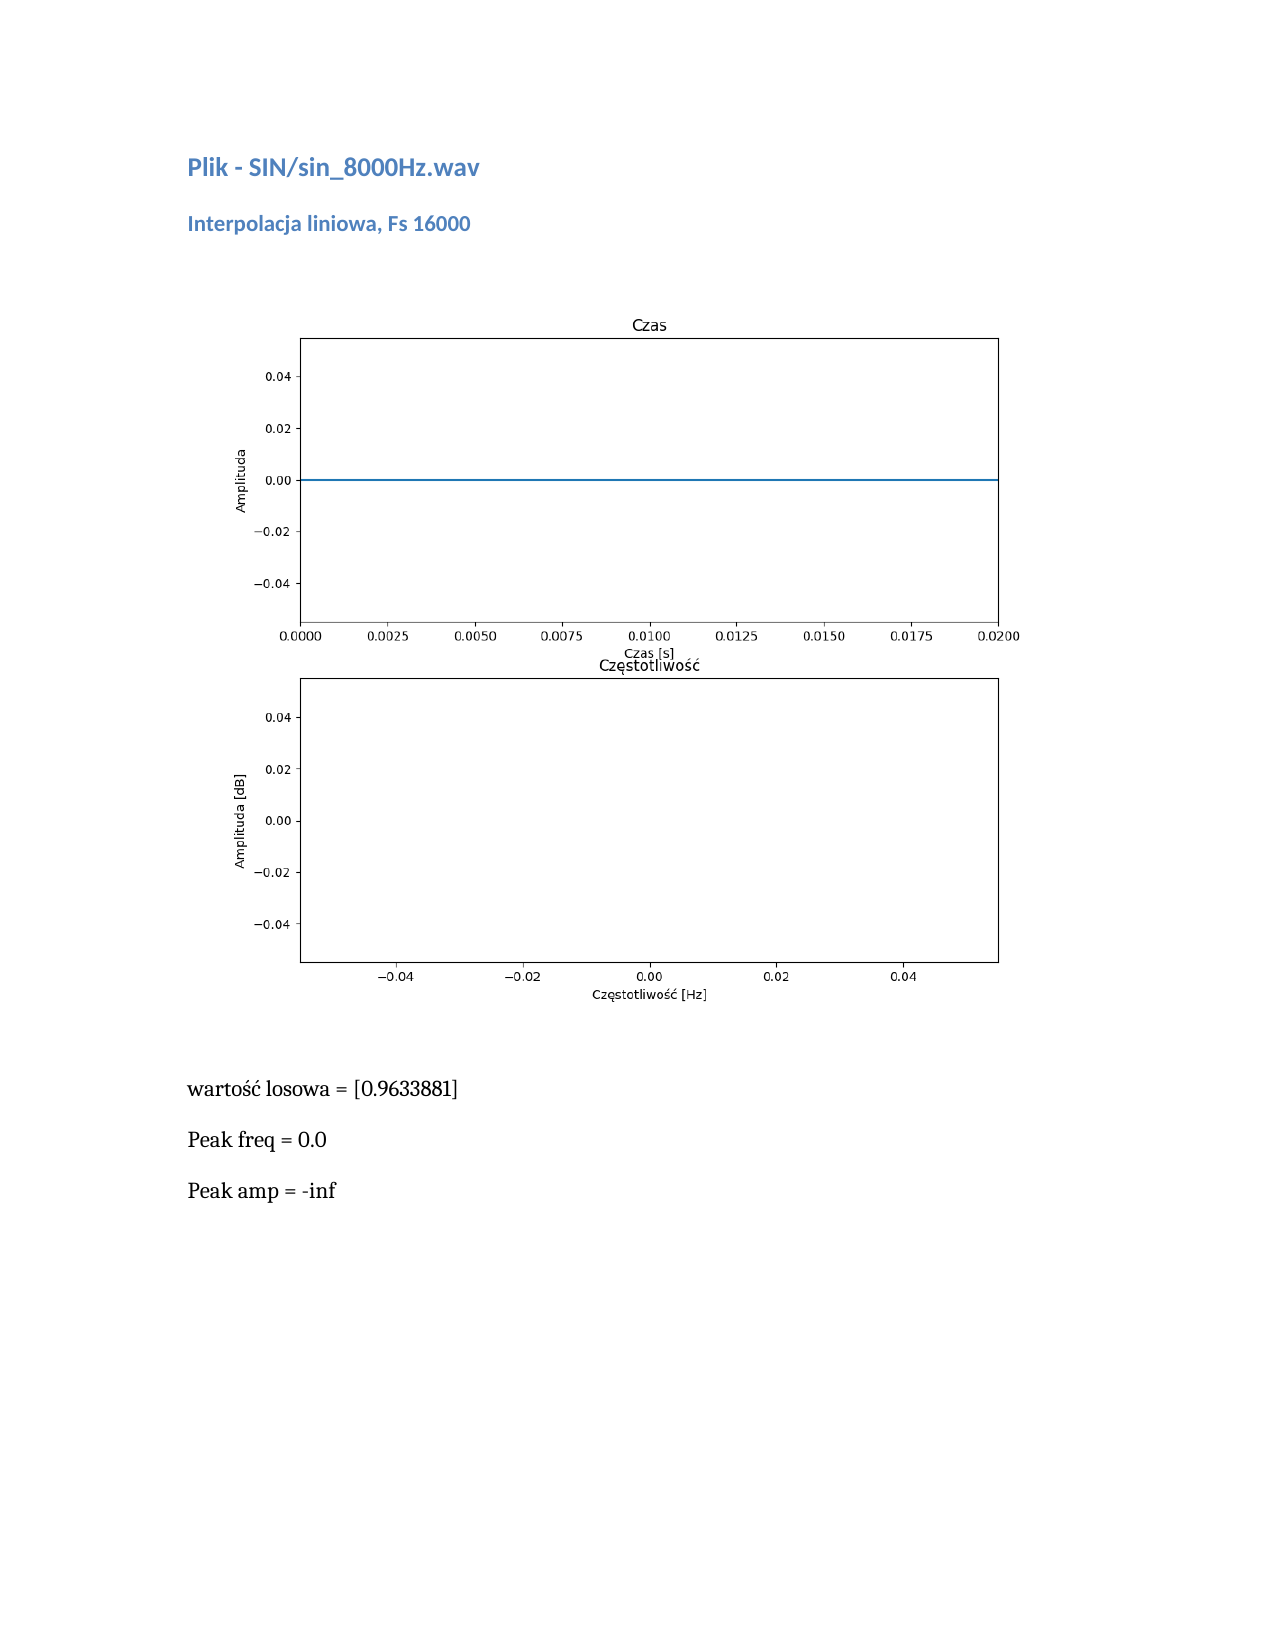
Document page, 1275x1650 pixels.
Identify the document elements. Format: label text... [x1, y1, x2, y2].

picture [187, 241, 1088, 1051]
text wartość losowa = [0.9633881] [187, 1076, 1087, 1102]
text Peak freq = 0.0 [187, 1127, 1087, 1153]
subtitle Interpolacja liniowa, Fs 16000 [187, 209, 1087, 237]
text Peak amp = -inf [187, 1178, 1087, 1204]
subtitle Plik - SIN/sin_8000Hz.wav [187, 150, 1087, 183]
